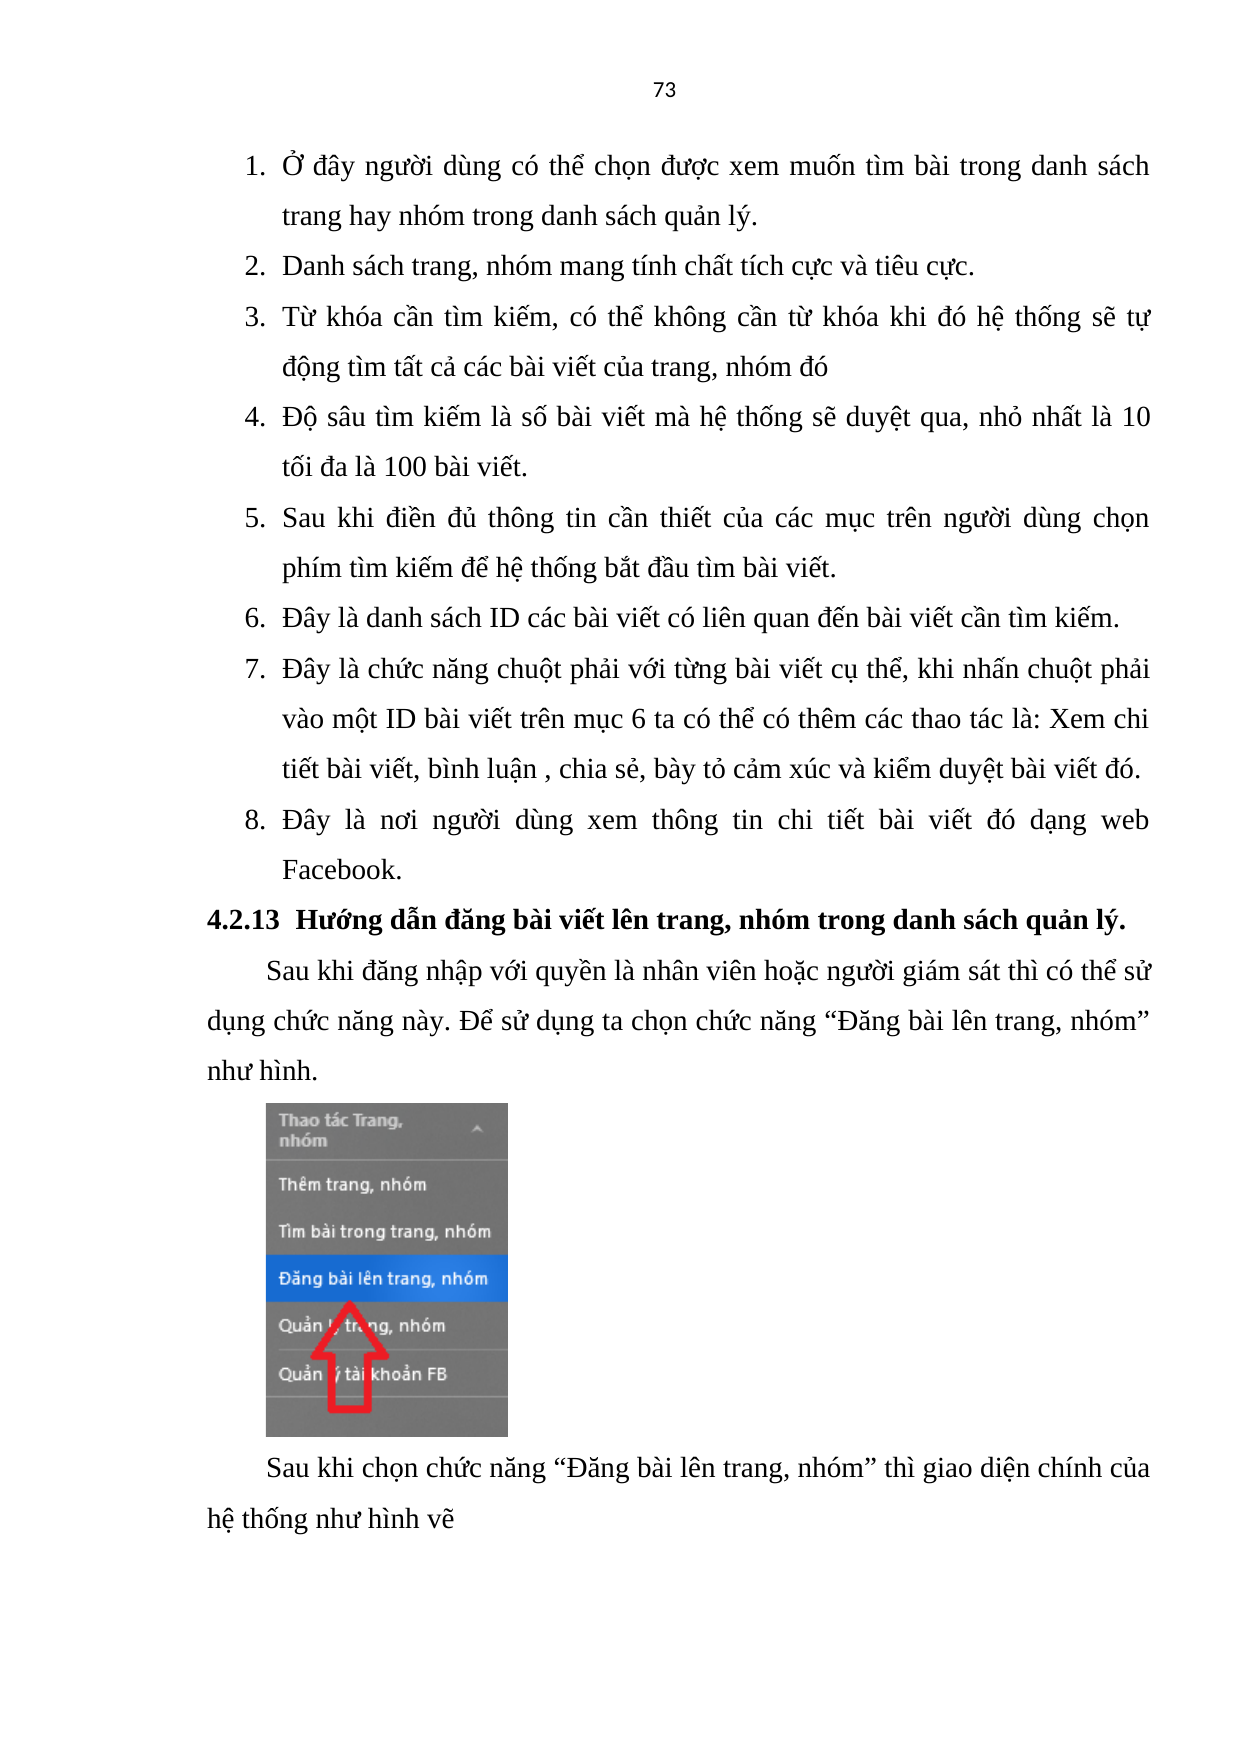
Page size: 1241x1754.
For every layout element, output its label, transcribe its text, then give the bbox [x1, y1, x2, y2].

list Sau khi đăng nhập với quyền là nhân viên hoặc người giám sát thì có thể sử dụng chức năng này. Để sử dụng ta chọn chức năng “Đăng bài lên trang, nhóm” như hình. [207, 953, 1152, 1087]
list Đây là nơi người dùng xem thông tin chi tiết bài viết đó dạng web Facebook. [244, 802, 1152, 886]
list Sau khi điền đủ thông tin cần thiết của các mục trên người dùng chọn phím tìm kiếm để hệ thống bắt đầu tìm bài viết. [244, 500, 1152, 584]
list Hướng dẫn đăng bài viết lên trang, nhóm trong danh sách quản lý. [207, 902, 1152, 936]
list Ở đây người dùng có thể chọn được xem muốn tìm bài trong danh sách trang hay nhóm trong danh sách quản lý. [244, 148, 1152, 232]
list Đây là danh sách ID các bài viết có liên quan đến bài viết cần tìm kiếm. [244, 601, 1152, 634]
list Độ sâu tìm kiếm là số bài viết mà hệ thống sẽ duyệt qua, nhỏ nhất là 10 tối đa là 100 bài viết. [244, 399, 1152, 483]
picture [265, 1103, 508, 1437]
list Danh sách trang, nhóm mang tính chất tích cực và tiêu cực. [244, 248, 1152, 282]
list Từ khóa cần tìm kiếm, có thể không cần từ khóa khi đó hệ thống sẽ tự động tìm tất cả các bài viết của trang, nhóm đó [244, 299, 1152, 382]
text Sau khi chọn chức năng “Đăng bài lên trang, nhóm” thì giao diện chính của hệ thống như hình vẽ [207, 1450, 1152, 1534]
list Đây là chức năng chuột phải với từng bài viết cụ thể, khi nhấn chuột phải vào một ID bài viết trên mục 6 ta có thể có thêm các thao tác là: Xem chi tiết bài viết, bình luận , chia sẻ, bày tỏ cảm xúc và kiểm duyệt bài viết đó. [244, 651, 1152, 785]
